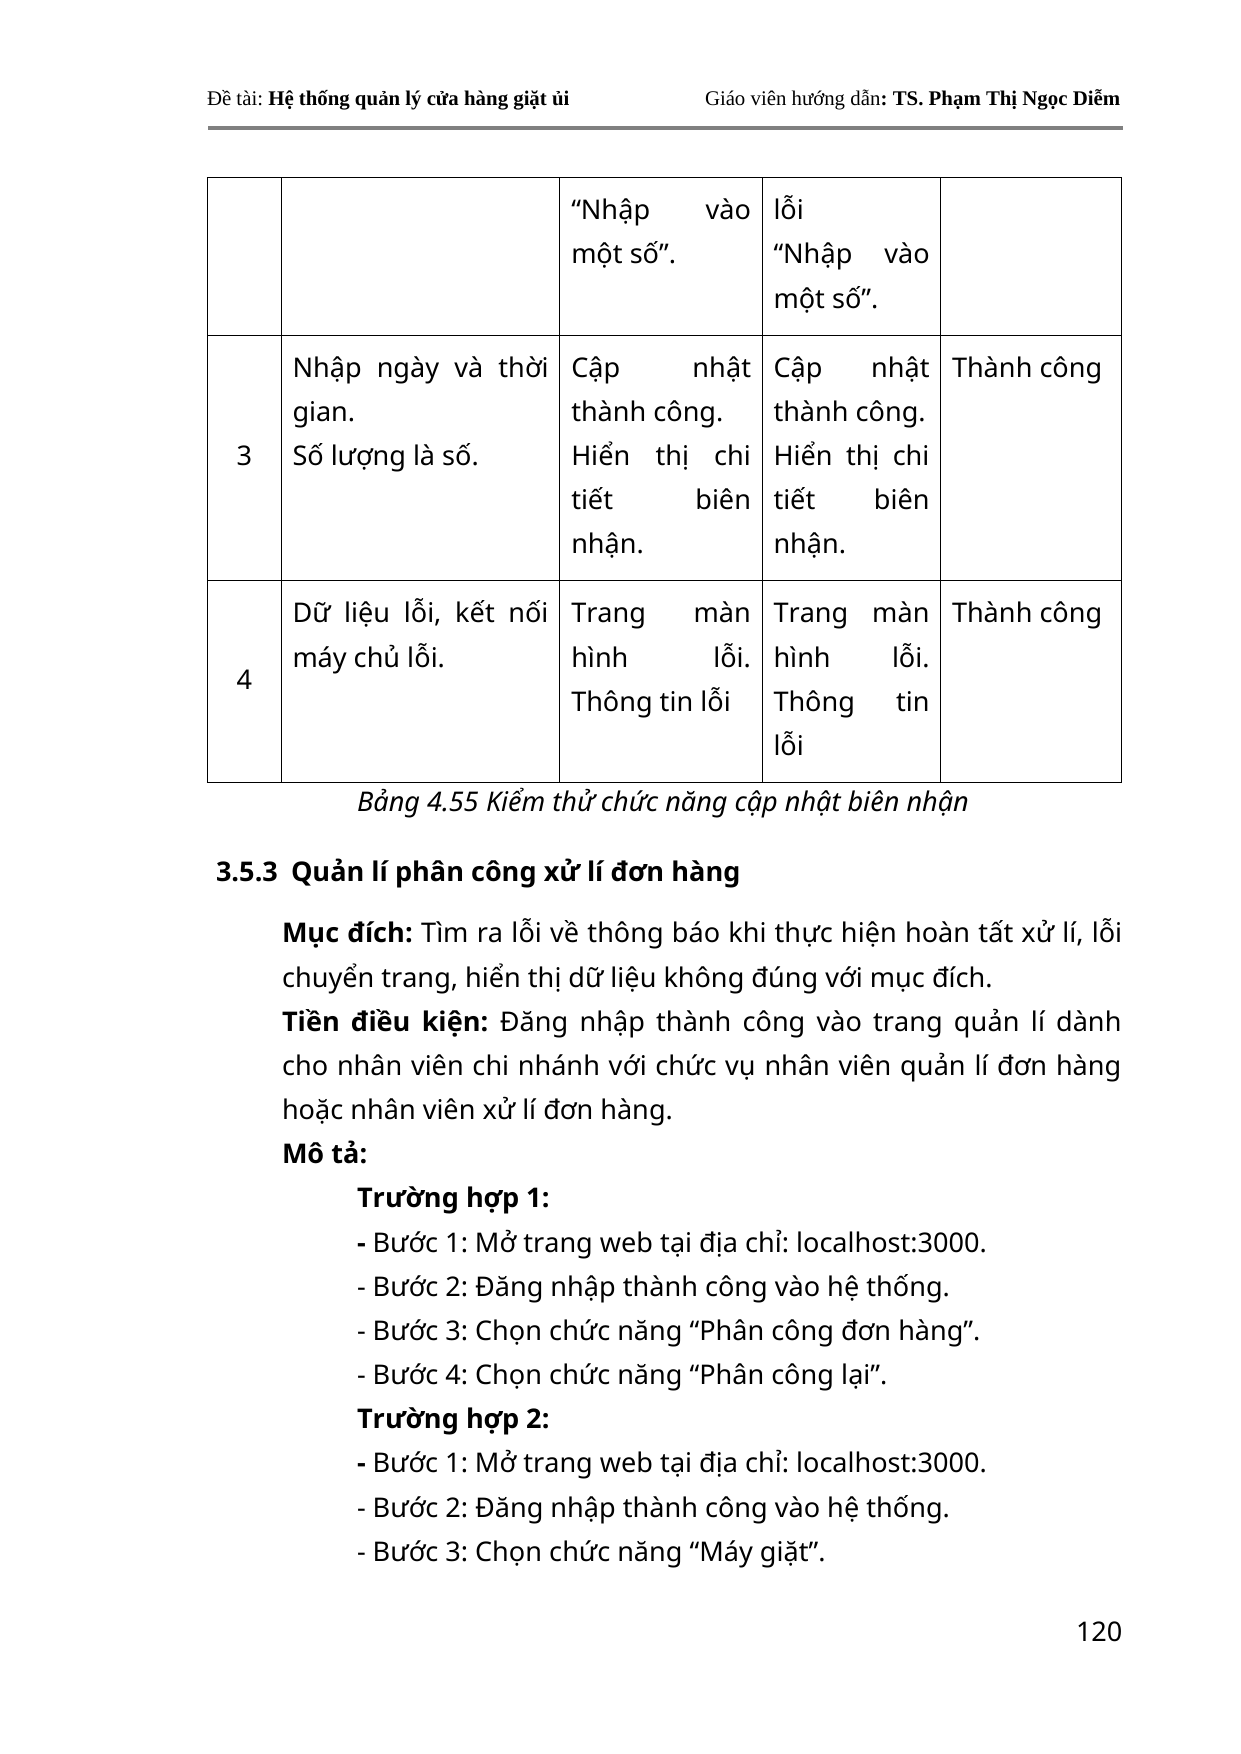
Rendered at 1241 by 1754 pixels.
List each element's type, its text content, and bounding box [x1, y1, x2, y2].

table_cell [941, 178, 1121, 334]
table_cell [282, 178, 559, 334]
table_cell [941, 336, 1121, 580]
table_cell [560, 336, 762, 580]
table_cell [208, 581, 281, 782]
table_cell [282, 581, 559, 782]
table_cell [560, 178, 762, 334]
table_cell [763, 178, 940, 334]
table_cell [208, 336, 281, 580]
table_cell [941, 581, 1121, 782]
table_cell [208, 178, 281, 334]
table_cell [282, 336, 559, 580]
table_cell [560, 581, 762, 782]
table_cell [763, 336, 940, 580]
text 4 [207, 783, 1122, 820]
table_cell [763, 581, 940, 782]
